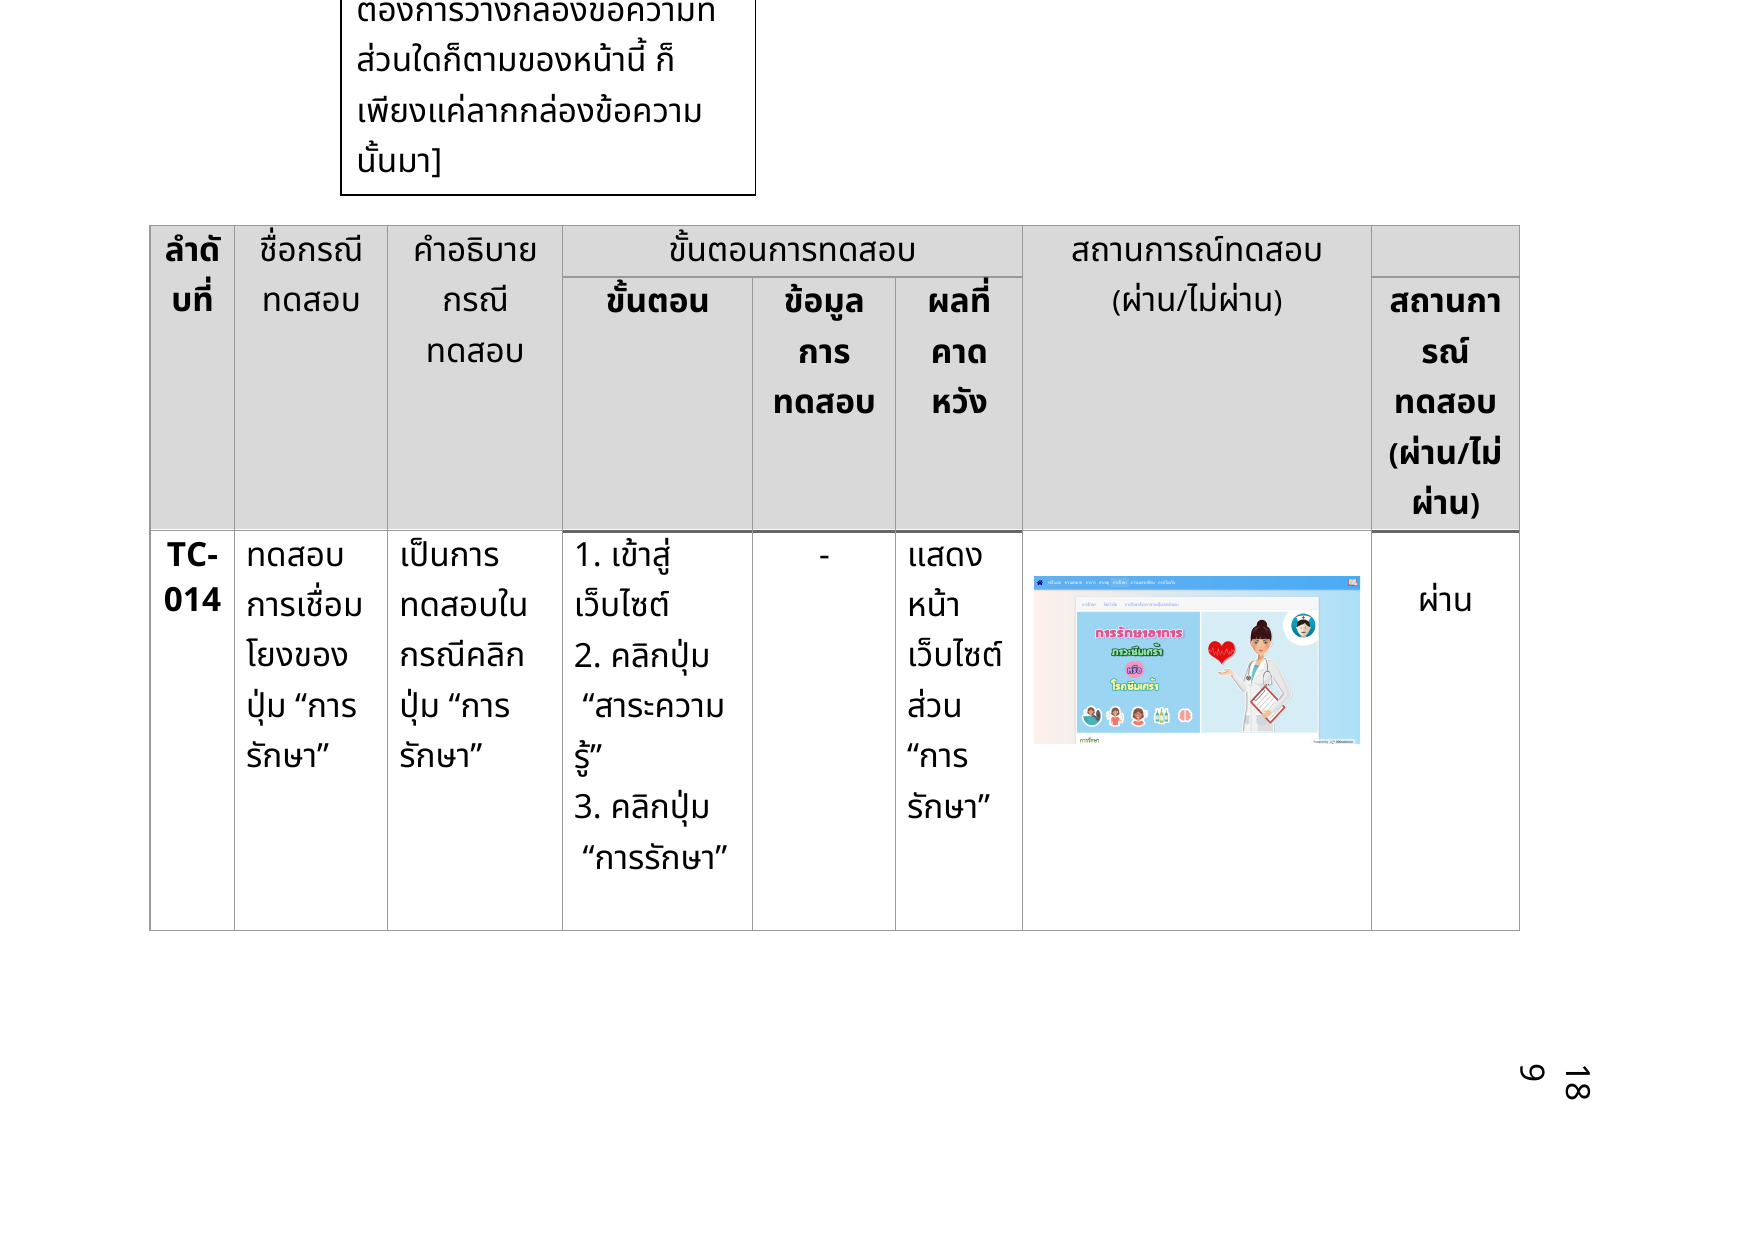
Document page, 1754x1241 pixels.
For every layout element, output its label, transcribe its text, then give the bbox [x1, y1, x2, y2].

table_cell เป็นการทดสอบในกรณีคลิกปุ่ม “การรักษา” [388, 531, 562, 929]
table_cell ขั้นตอน [563, 278, 752, 529]
table_cell - [753, 533, 895, 929]
table_cell ผลที่คาดหวัง [896, 278, 1022, 529]
table_cell ทดสอบการเชื่อมโยงของปุ่ม “การรักษา” [235, 531, 387, 929]
table_header สถานการณ์ทดสอบ (ผ่าน/ไม่ผ่าน) [1023, 226, 1371, 529]
table_cell [1023, 531, 1371, 929]
table_header คำอธิบายกรณีทดสอบ [388, 226, 562, 529]
table_header ลำดับที่ [151, 226, 234, 529]
picture [1033, 576, 1361, 744]
table_cell แสดงหน้าเว็บไซต์ส่วน “การรักษา” [896, 533, 1022, 929]
table_cell ผ่าน [1372, 533, 1519, 929]
table_cell ข้อมูลการทดสอบ [753, 278, 895, 529]
table_header [1372, 226, 1519, 276]
table_cell 1. เข้าสู่เว็บไซต์ 2. คลิกปุ่ม “สาระความรู้” 3. คลิกปุ่ม “การรักษา” [563, 533, 752, 929]
table_cell TC-014 [151, 531, 234, 929]
table_cell สถานการณ์ทดสอบ (ผ่าน/ไม่ผ่าน) [1372, 278, 1519, 529]
table_header ชื่อกรณีทดสอบ [235, 226, 387, 529]
table_header ขั้นตอนการทดสอบ [563, 226, 1022, 276]
